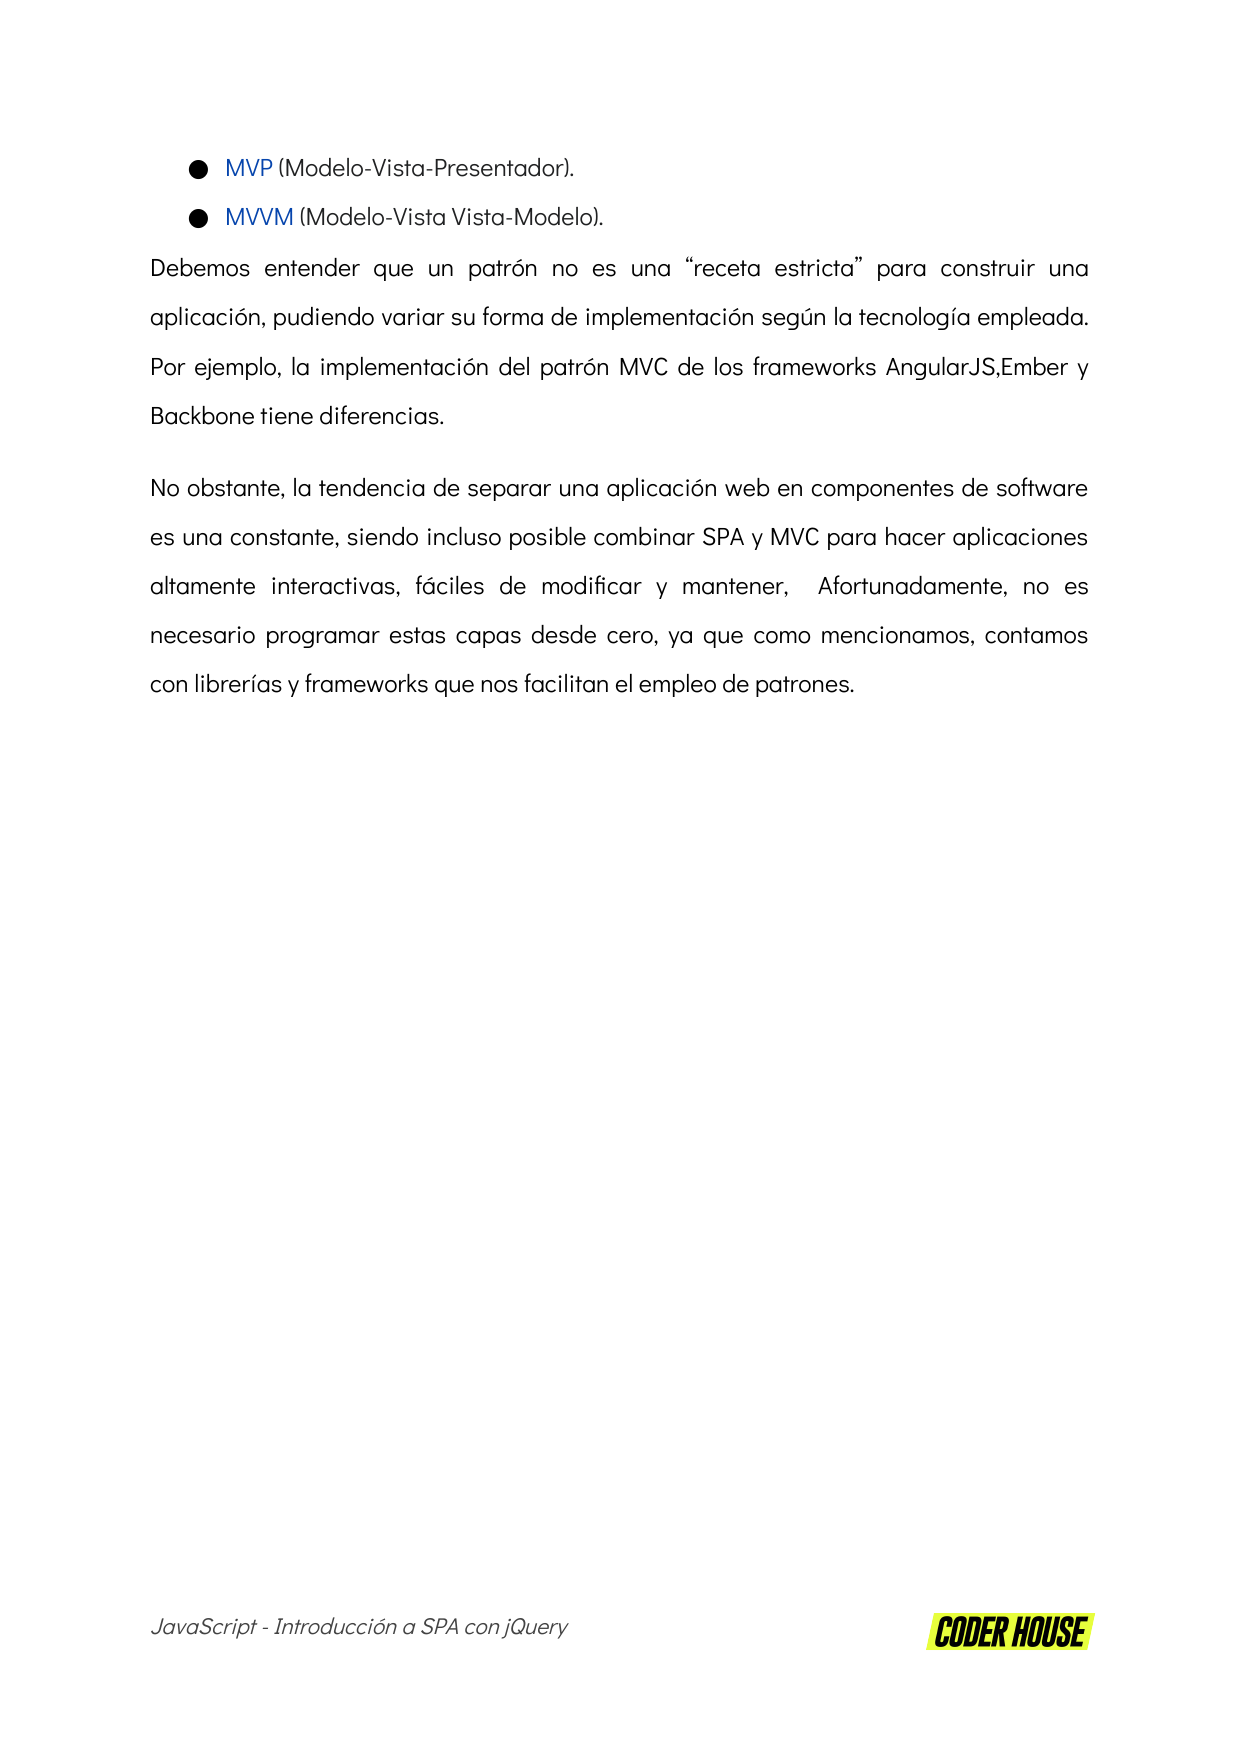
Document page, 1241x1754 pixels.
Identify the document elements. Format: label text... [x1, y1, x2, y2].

list MVP (Modelo-Vista-Presentador). [187, 150, 1090, 183]
list MVVM (Modelo-Vista Vista-Modelo). [187, 199, 1090, 232]
text No obstante, la tendencia de separar una aplicación web en componentes de software es una constante, siendo incluso posible combinar SPA y MVC para hacer aplicaciones altamente interactivas, fáciles de modificar y mantener, Afortunadamente, no es necesario programar estas capas desde cero, ya que como mencionamos, contamos con librerías y frameworks que nos facilitan el empleo de patrones. [150, 470, 1090, 699]
text Debemos entender que un patrón no es una “receta estricta” para construir una aplicación, pudiendo variar su forma de implementación según la tecnología empleada. Por ejemplo, la implementación del patrón MVC de los frameworks AngularJS,Ember y Backbone tiene diferencias. [150, 250, 1090, 431]
picture [922, 1607, 1099, 1656]
